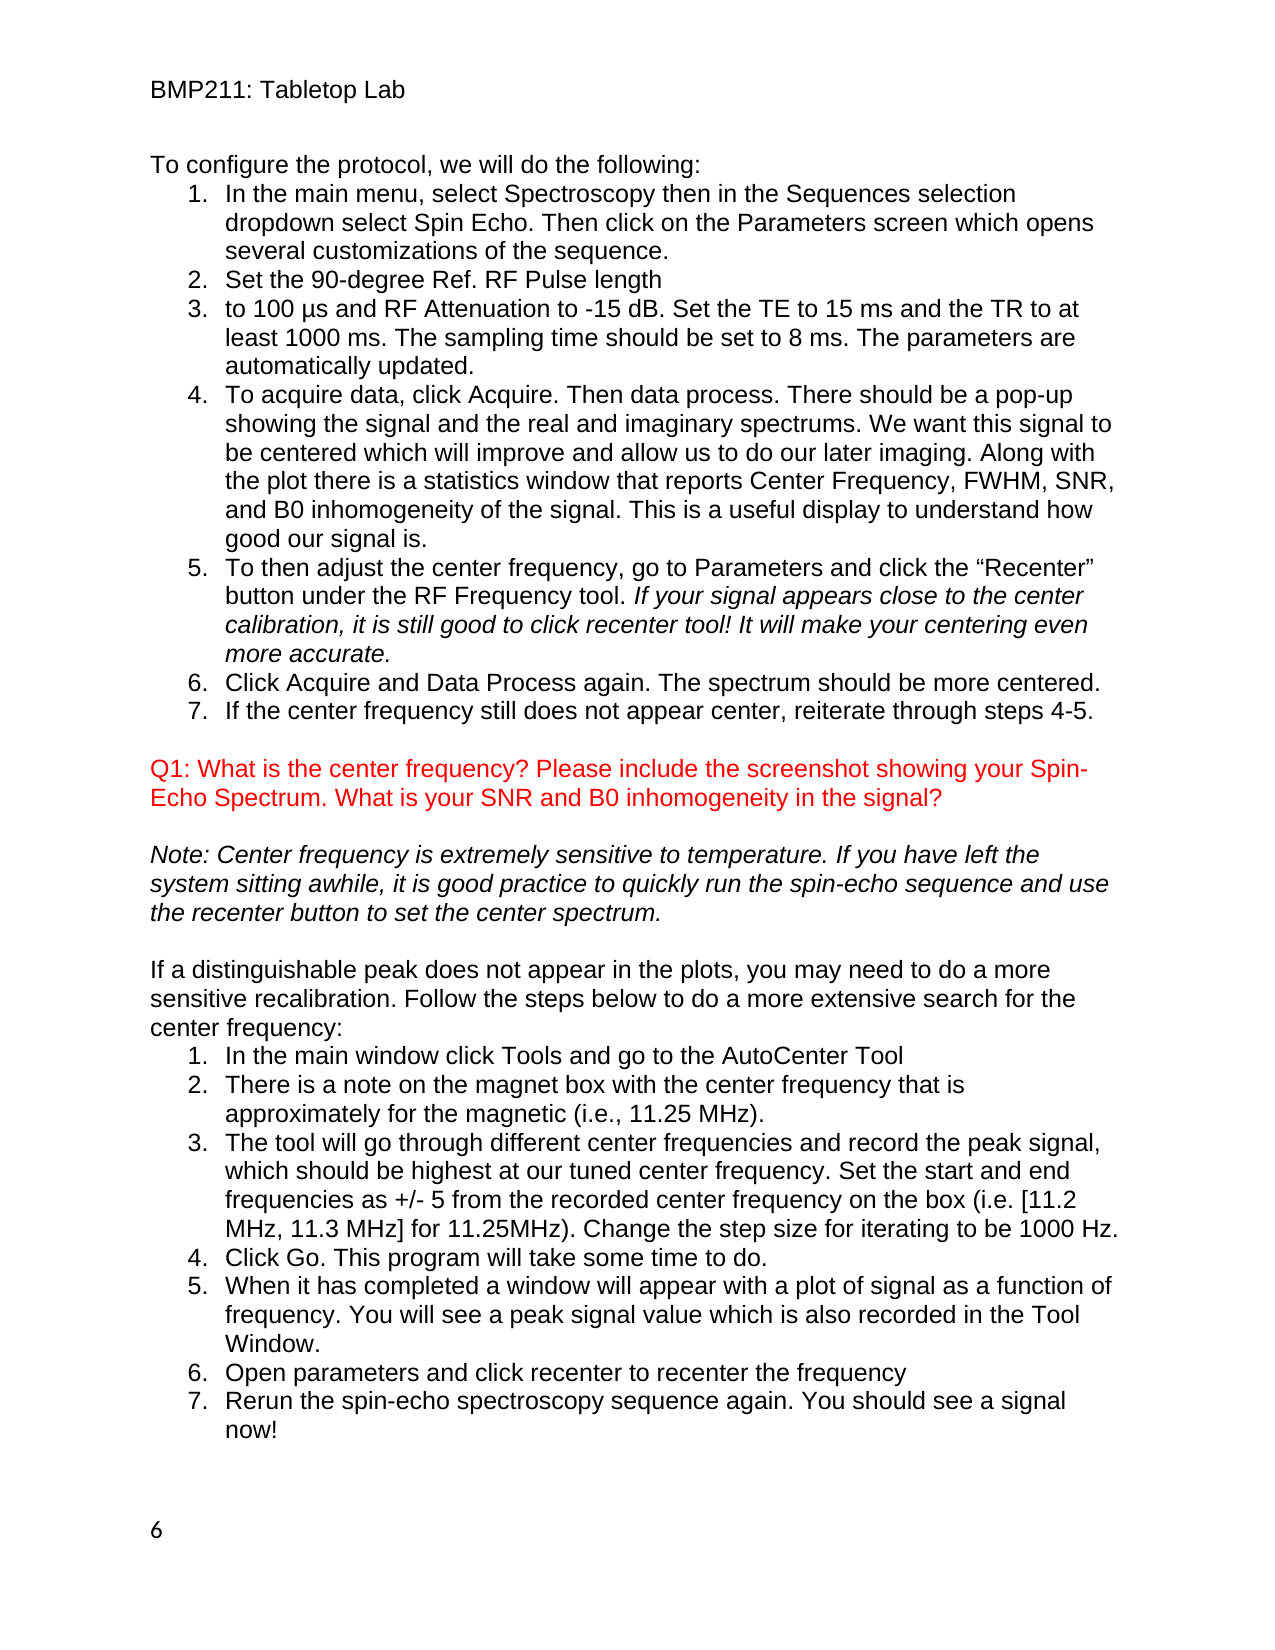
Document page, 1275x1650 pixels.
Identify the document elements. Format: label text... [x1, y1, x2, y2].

list Click Go. This program will take some time to do. [187, 1242, 1125, 1271]
text To configure the protocol, we will do the following: [150, 150, 1125, 179]
list The tool will go through different center frequencies and record the peak signal, which should be highest at our tuned center frequency. Set the start and end frequencies as +/- 5 from the recorded center frequency on the box (i.e. [11.2 MHz, 11.3 MHz] for 11.25MHz). Change the step size for iterating to be 1000 Hz. [187, 1127, 1125, 1242]
list Click Acquire and Data Process again. The spectrum should be more centered. [187, 667, 1125, 696]
list to 100 µs and RF Attenuation to -15 dB. Set the TE to 15 ms and the TR to at least 1000 ms. The sampling time should be set to 8 ms. The parameters are automatically updated. [187, 294, 1125, 380]
list When it has completed a window will appear with a plot of signal as a function of frequency. You will see a peak signal value which is also recorded in the Tool Window. [187, 1271, 1125, 1357]
list Rerun the spin-echo spectroscopy sequence again. You should see a signal now! [187, 1386, 1125, 1444]
text Q1: What is the center frequency? Please include the screenshot showing your Spin-Echo Spectrum. What is your SNR and B0 inhomogeneity in the signal? [150, 754, 1125, 811]
list Open parameters and click recenter to recenter the frequency [187, 1357, 1125, 1386]
list To acquire data, click Acquire. Then data process. There should be a pop-up showing the signal and the real and imaginary spectrums. We want this signal to be centered which will improve and allow us to do our later imaging. Along with the plot there is a statistics window that reports Center Frequency, FWHM, SNR, and B0 inhomogeneity of the signal. This is a useful display to understand how good our signal is. [187, 380, 1125, 552]
list Set the 90-degree Ref. RF Pulse length [187, 265, 1125, 294]
list There is a note on the magnet box with the center frequency that is approximately for the magnetic (i.e., 11.25 MHz). [187, 1070, 1125, 1127]
list In the main window click Tools and go to the AutoCenter Tool [187, 1041, 1125, 1070]
list In the main menu, select Spectroscopy then in the Sequences selection dropdown select Spin Echo. Then click on the Parameters screen which opens several customizations of the sequence. [187, 179, 1125, 265]
text Note: Center frequency is extremely sensitive to temperature. If you have left the system sitting awhile, it is good practice to quickly run the spin-echo sequence and use the recenter button to set the center spectrum. [150, 840, 1125, 926]
list If the center frequency still does not appear center, reiterate through steps 4-5. [187, 696, 1125, 725]
list To then adjust the center frequency, go to Parameters and click the “Recenter” button under the RF Frequency tool. If your signal appears close to the center calibration, it is still good to click recenter tool! It will make your centering even more accurate. [187, 552, 1125, 667]
text If a distinguishable peak does not appear in the plots, you may need to do a more sensitive recalibration. Follow the steps below to do a more extensive search for the center frequency: [150, 955, 1125, 1041]
